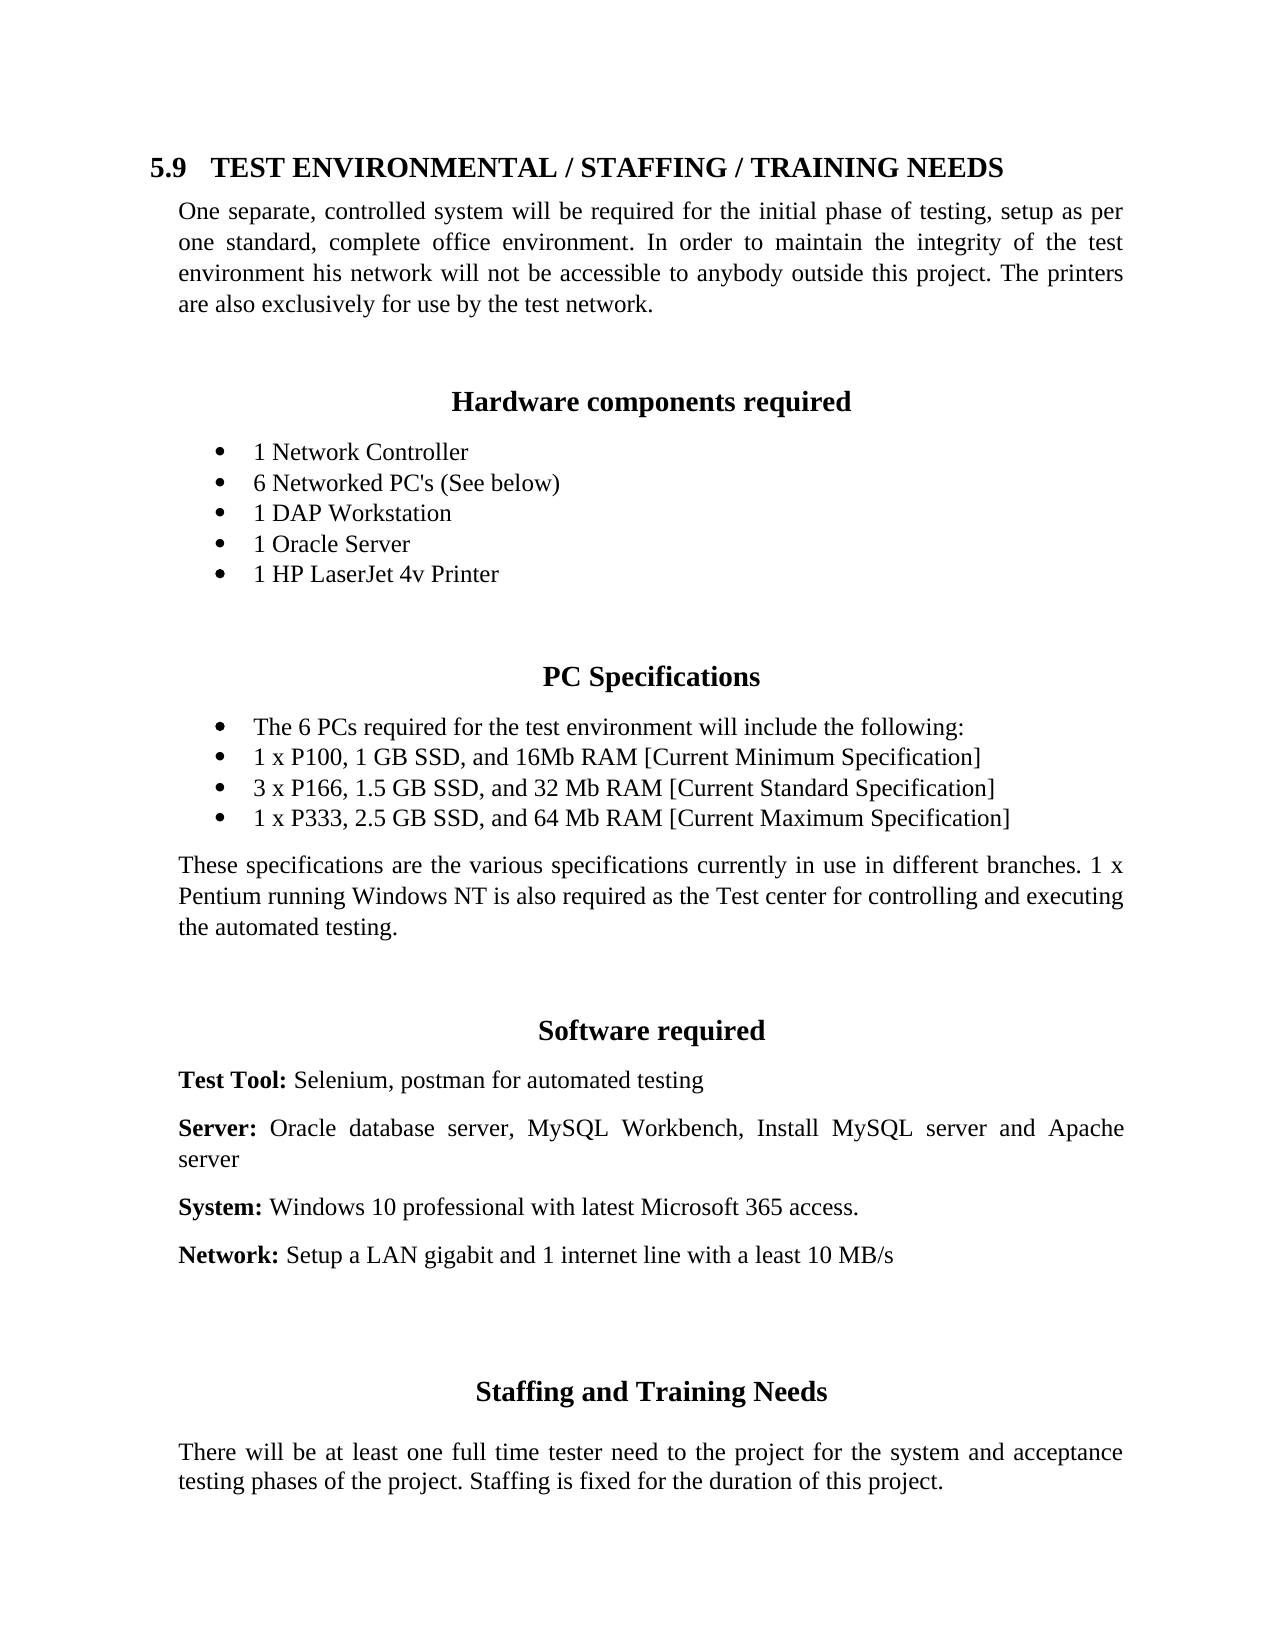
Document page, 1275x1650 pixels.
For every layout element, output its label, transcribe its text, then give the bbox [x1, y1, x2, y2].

text Test Tool: Selenium, postman for automated testing [178, 1066, 1125, 1094]
text Network: Setup a LAN gigabit and 1 internet line with a least 10 MB/s [178, 1240, 1125, 1268]
list 1 x P100, 1 GB SSD, and 16Mb RAM [Current Minimum Specification] [216, 742, 1125, 771]
list 1 Oracle Server [216, 529, 1125, 557]
text One separate, controlled system will be required for the initial phase of testing, setup as per one standard, complete office environment. In order to maintain the integrity of the test environment his network will not be accessible to anybody outside this project. The printers are also exclusively for use by the test network. [178, 196, 1125, 318]
list 1 x P333, 2.5 GB SSD, and 64 Mb RAM [Current Maximum Specification] [216, 803, 1125, 832]
list 1 DAP Workstation [216, 498, 1125, 527]
text There will be at least one full time tester need to the project for the system and acceptance testing phases of the project. Staffing is fixed for the duration of this project. [178, 1437, 1125, 1495]
list 1 Network Controller [216, 437, 1125, 466]
text Server: Oracle database server, MySQL Workbench, Install MySQL server and Apache server [178, 1113, 1125, 1173]
text Software required [178, 1013, 1125, 1046]
text These specifications are the various specifications currently in use in different branches. 1 x Pentium running Windows NT is also required as the Test center for controlling and executing the automated testing. [178, 850, 1125, 941]
list 6 Networked PC's (See below) [216, 468, 1125, 497]
text PC Specifications [178, 659, 1125, 692]
list 3 x P166, 1.5 GB SSD, and 32 Mb RAM [Current Standard Specification] [216, 773, 1125, 801]
text 5.9 TEST ENVIRONMENTAL / STAFFING / TRAINING NEEDS [150, 150, 1125, 183]
list 1 HP LaserJet 4v Printer [216, 559, 1125, 588]
list The 6 PCs required for the test environment will include the following: [216, 712, 1125, 741]
text Staffing and Training Needs [178, 1374, 1125, 1408]
text System: Windows 10 professional with latest Microsoft 365 access. [178, 1192, 1125, 1221]
text Hardware components required [178, 384, 1125, 418]
